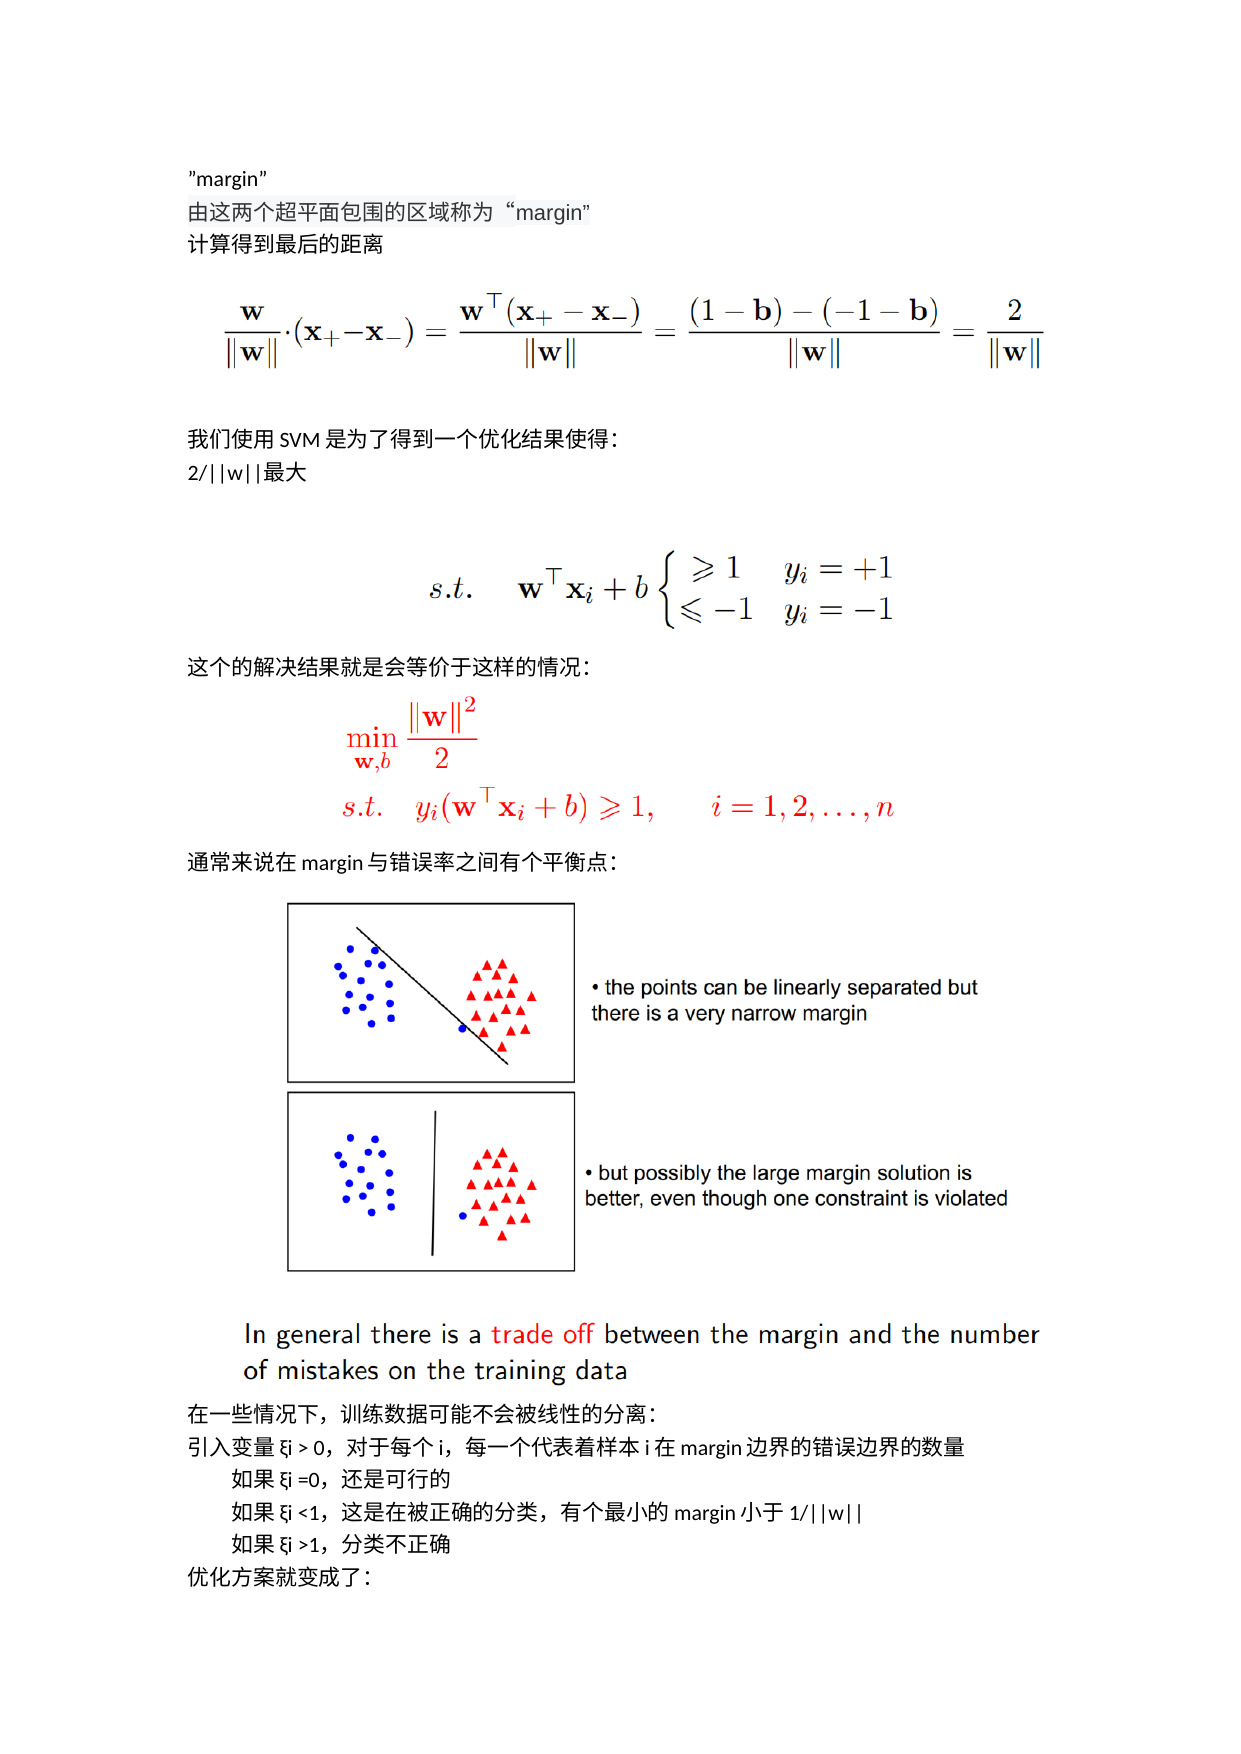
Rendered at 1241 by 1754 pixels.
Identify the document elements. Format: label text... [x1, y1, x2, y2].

list 如果ξi >1，分类不正确 [187, 1527, 1053, 1559]
list 如果ξi =0，还是可行的 [187, 1462, 1053, 1494]
list 计算得到最后的距离 [187, 227, 1053, 259]
list 我们使用SVM是为了得到一个优化结果使得： [187, 422, 1053, 454]
list 在一些情况下，训练数据可能不会被线性的分离： [187, 1397, 1053, 1429]
list ”margin” [187, 162, 1053, 194]
list 2/||w||最大 [187, 454, 1053, 487]
list 通常来说在margin与错误率之间有个平衡点： [187, 844, 1053, 877]
list 由这两个超平面包围的区域称为“margin” [187, 194, 1053, 227]
list 如果ξi <1，这是在被正确的分类，有个最小的margin小于1/||w|| [187, 1494, 1053, 1527]
list 优化方案就变成了： [187, 1559, 1053, 1592]
list 引入变量ξi > 0，对于每个i，每一个代表着样本i在margin边界的错误边界的数量 [187, 1429, 1053, 1462]
picture [187, 259, 1053, 396]
picture [187, 682, 1052, 833]
list 这个的解决结果就是会等价于这样的情况： [187, 649, 1053, 682]
picture [187, 487, 1052, 641]
picture [187, 877, 1052, 1392]
